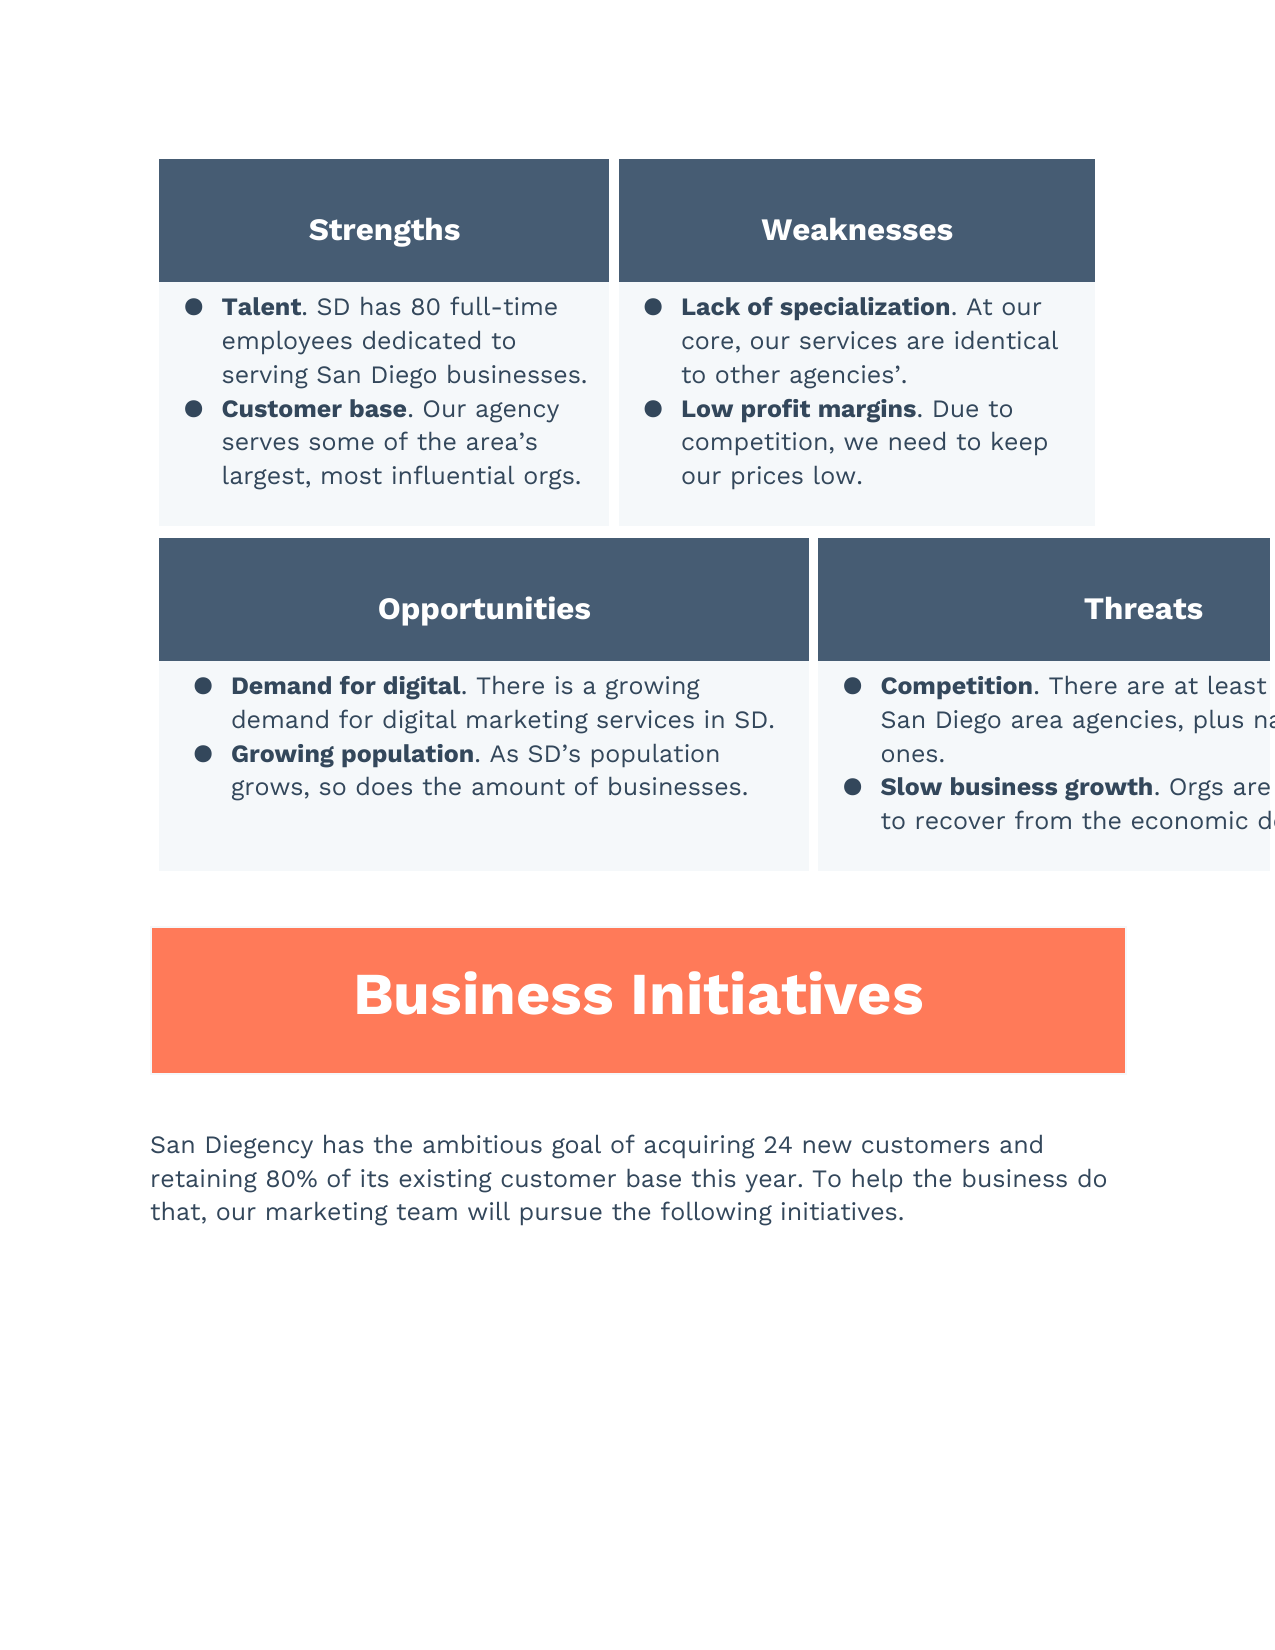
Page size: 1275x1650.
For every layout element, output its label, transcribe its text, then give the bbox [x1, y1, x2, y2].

table_header Threats [818, 538, 1270, 661]
table_cell Demand for digital. There is a growing demand for digital marketing services in SD. Growing population. As SD’s population grows, so does the amount of businesses. [159, 661, 809, 871]
text San Diegency has the ambitious goal of acquiring 24 new customers and retaining 80% of its existing customer base this year. To help the business do that, our marketing team will pursue the following initiatives. [150, 1130, 1125, 1227]
table_cell Talent. SD has 80 full-time employees dedicated to serving San Diego businesses. Customer base. Our agency serves some of the area’s largest, most influential orgs. [159, 282, 609, 526]
table_header Weaknesses [619, 159, 1095, 282]
table_header Business Initiatives [152, 928, 1125, 1073]
table_cell Competition. There are at least 12 other major San Diego area agencies, plus nationwide ones. Slow business growth. Orgs are still struggling to recover from the economic downturn. [818, 661, 1270, 871]
table_header Strengths [159, 159, 609, 282]
table_cell Lack of specialization. At our core, our services are identical to other agencies’. Low profit margins. Due to competition, we need to keep our prices low. [619, 282, 1095, 526]
table_header Opportunities [159, 538, 809, 661]
